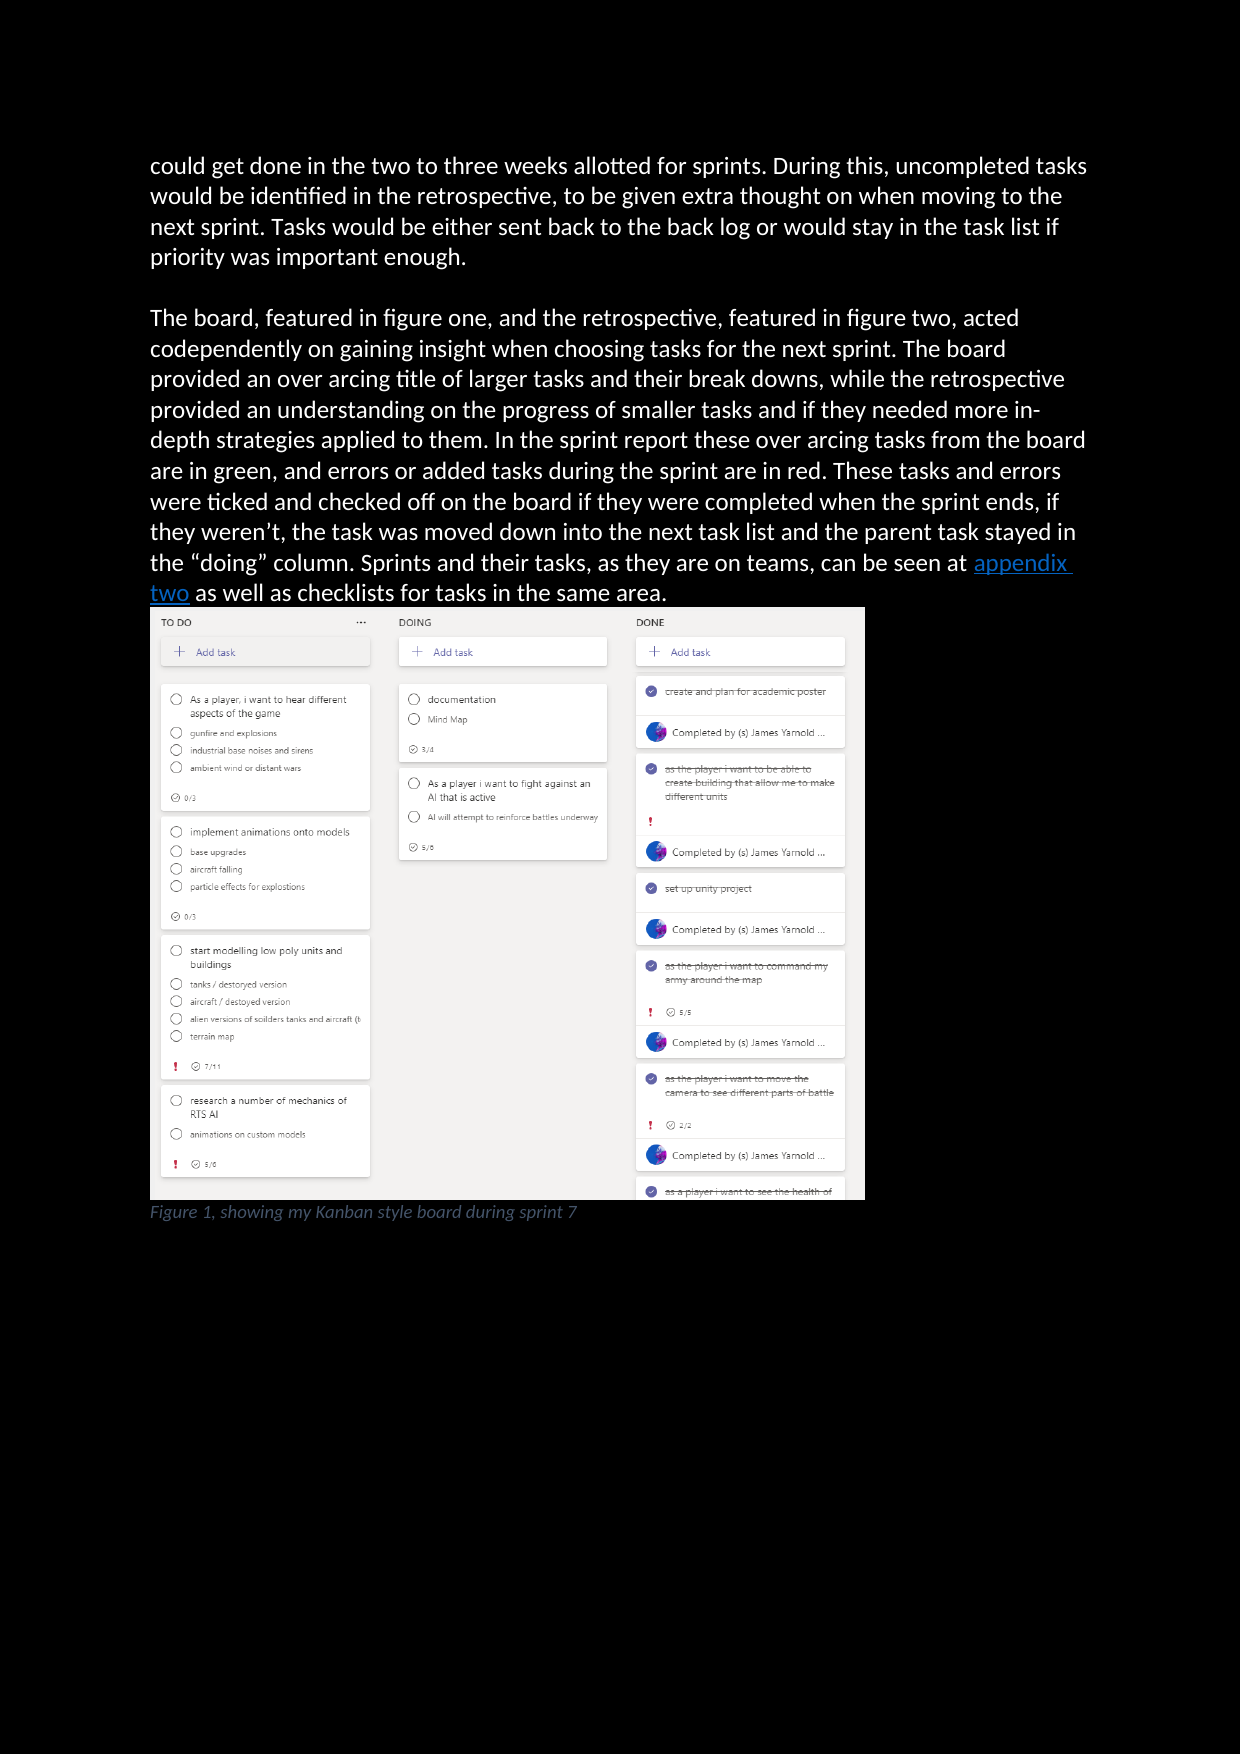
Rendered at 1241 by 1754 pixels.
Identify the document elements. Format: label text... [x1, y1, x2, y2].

text The board, featured in figure one, and the retrospective, featured in figure two, acted codependently on gaining insight when choosing tasks for the next sprint. The board provided an over arcing title of larger tasks and their break downs, while the retrospective provided an understanding on the progress of smaller tasks and if they needed more in-depth strategies applied to them. In the sprint report these over arcing tasks from the board are in green, and errors or added tasks during the sprint are in red. These tasks and errors were ticked and checked off on the board if they were completed when the sprint ends, if they weren’t, the task was moved down into the next task list and the parent task stayed in the “doing” column. Sprints and their tasks, as they are on teams, can be seen at appendix two as well as checklists for tasks in the same area. [150, 303, 1090, 608]
picture [150, 607, 865, 1200]
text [150, 150, 1090, 272]
text Figure 1, showing my Kanban style board during sprint 7 [150, 1200, 1090, 1223]
